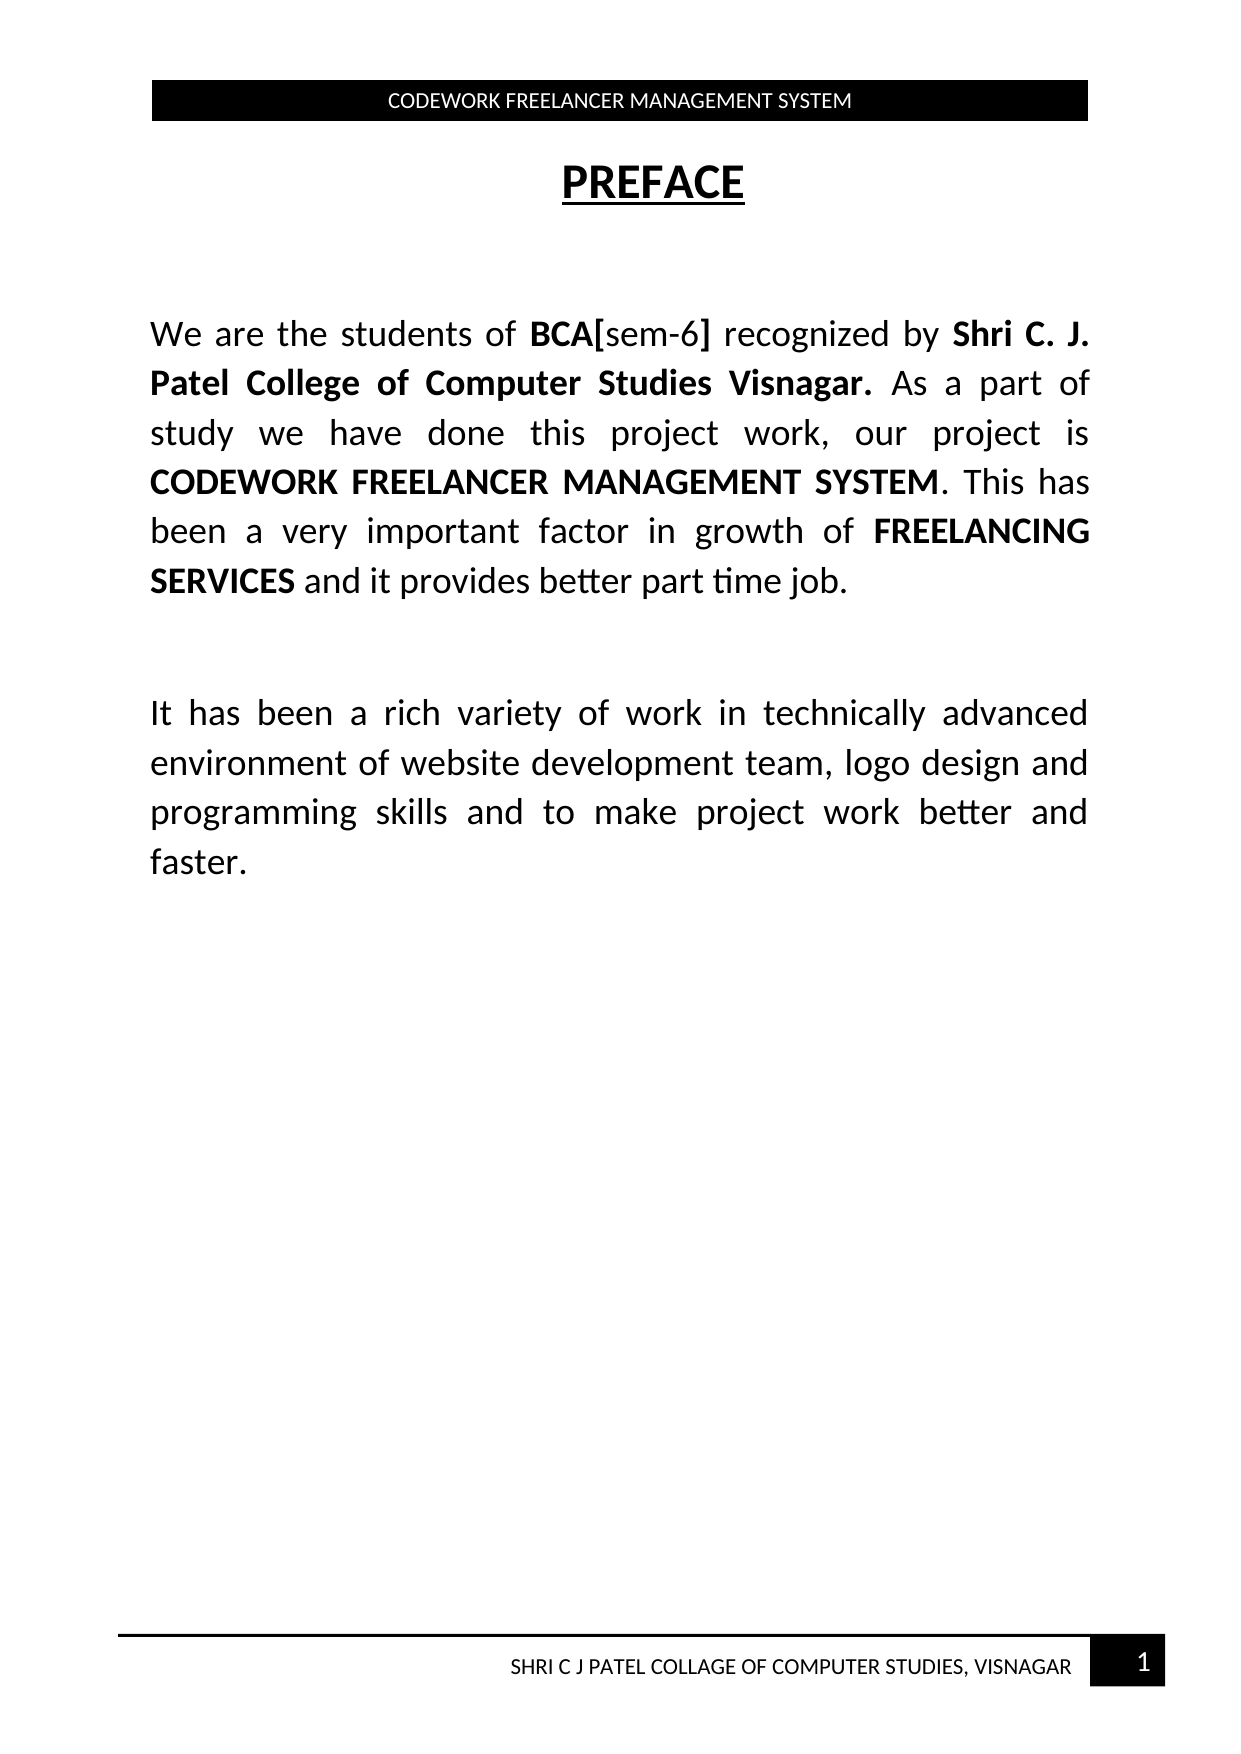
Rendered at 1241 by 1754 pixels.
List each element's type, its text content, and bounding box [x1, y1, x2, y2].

text We are the students of BCA[sem-6] recognized by Shri C. J. Patel College of Computer Studies Visnagar. As a part of study we have done this project work, our project is CODEWORK FREELANCER MANAGEMENT SYSTEM. This has been a very important factor in growth of FREELANCING SERVICES and it provides better part time job. [150, 309, 1090, 603]
text It has been a rich variety of work in technically advanced environment of website development team, logo design and programming skills and to make project work better and faster. [150, 689, 1090, 883]
text PREFACE [150, 150, 1090, 211]
